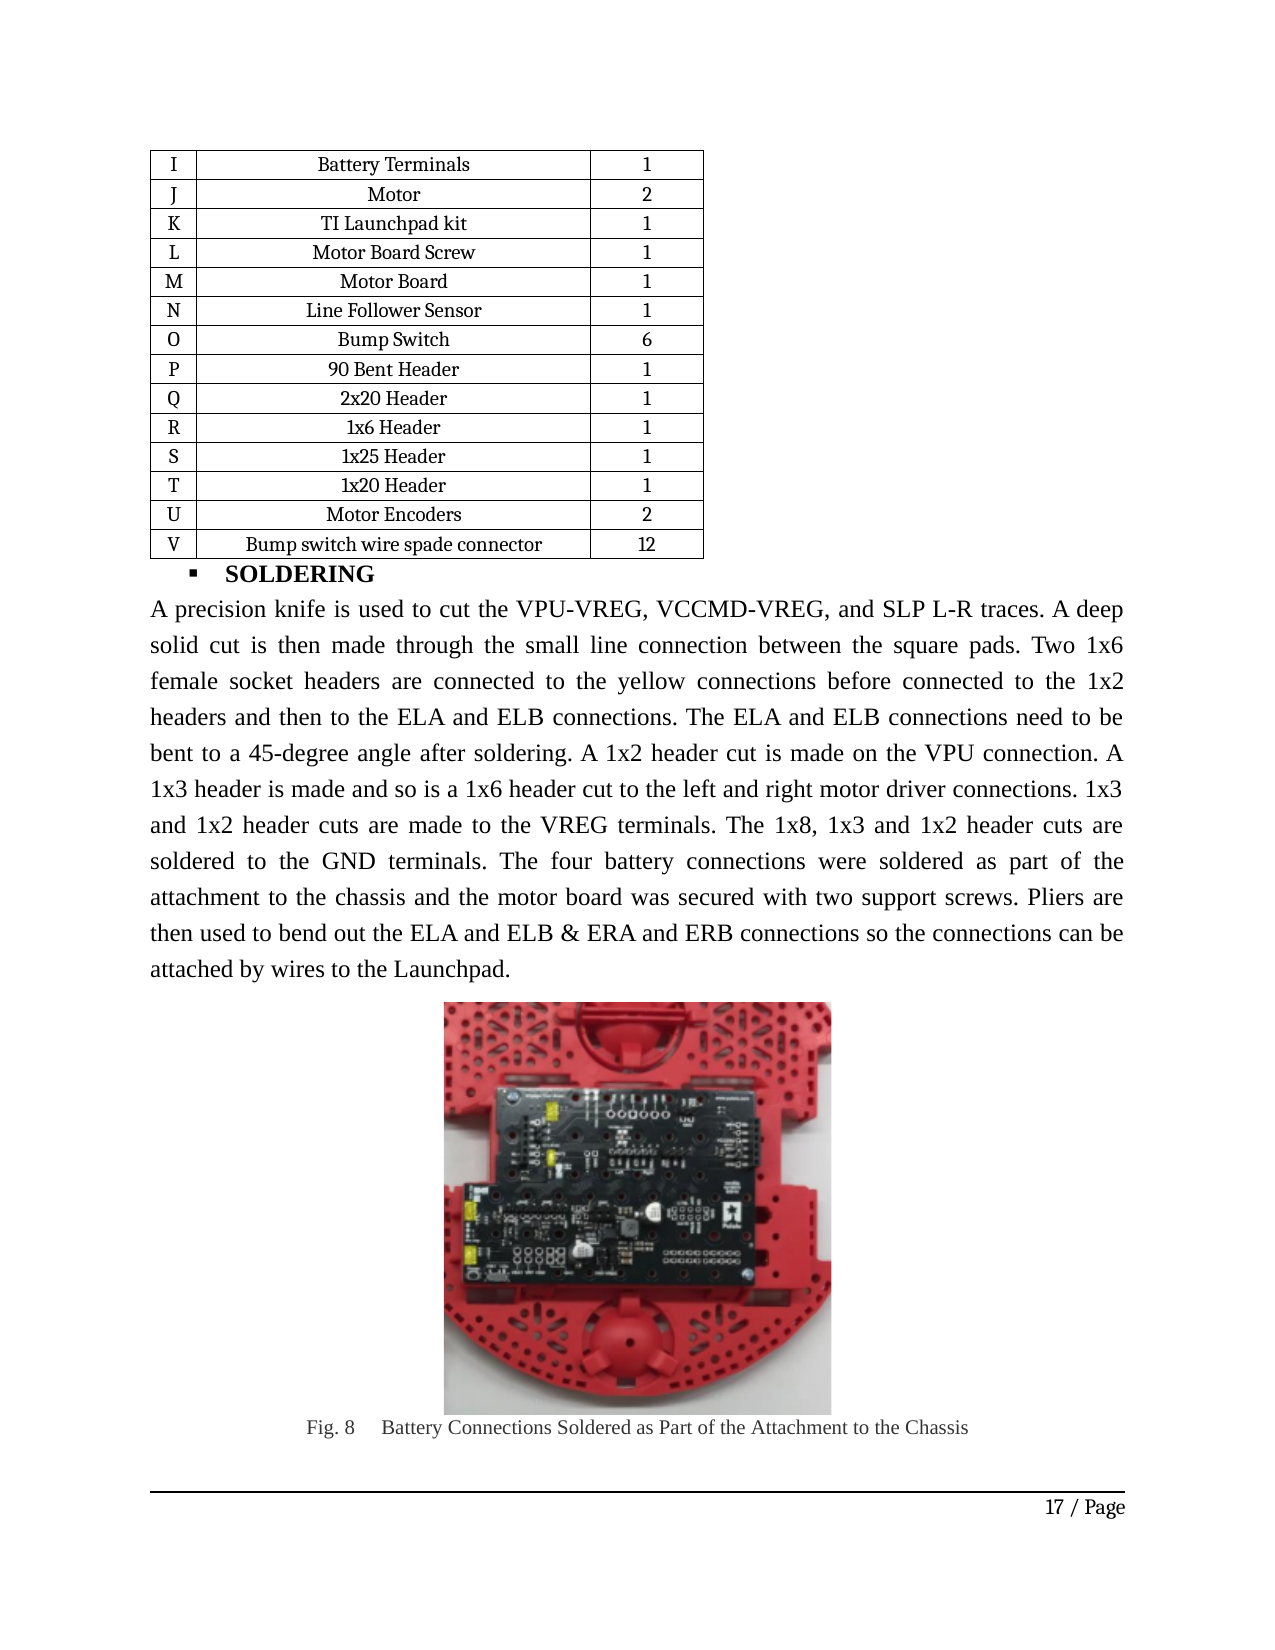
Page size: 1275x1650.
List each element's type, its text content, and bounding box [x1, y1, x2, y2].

table_cell K [151, 209, 196, 237]
table_cell 2x20 Header [197, 384, 590, 412]
table_cell V [151, 530, 196, 558]
table_cell P [151, 355, 196, 383]
table_cell T [151, 472, 196, 500]
table_cell Motor [197, 180, 590, 208]
table_cell R [151, 414, 196, 442]
table_cell Motor Board [197, 268, 590, 296]
table_cell Q [151, 384, 196, 412]
table_cell 12 [591, 530, 703, 558]
table_cell 1 [591, 239, 703, 267]
table_cell 1 [591, 472, 703, 500]
table_cell 1x20 Header [197, 472, 590, 500]
table_cell M [151, 268, 196, 296]
text SOLDERING [150, 559, 1125, 588]
table_cell 1x25 Header [197, 443, 590, 471]
table_cell I [151, 151, 196, 179]
picture [443, 1002, 832, 1415]
table_cell TI Launchpad kit [197, 209, 590, 237]
table_cell O [151, 326, 196, 354]
table_cell S [151, 443, 196, 471]
table_cell Motor Encoders [197, 501, 590, 529]
table_cell J [151, 180, 196, 208]
table_cell Motor Board Screw [197, 239, 590, 267]
table_cell 1 [591, 151, 703, 179]
table_cell Line Follower Sensor [197, 297, 590, 325]
table_cell 2 [591, 180, 703, 208]
table_cell 6 [591, 326, 703, 354]
table_cell 1 [591, 297, 703, 325]
table_cell L [151, 239, 196, 267]
table_cell 1 [591, 414, 703, 442]
table_cell 1 [591, 268, 703, 296]
table_cell 1 [591, 443, 703, 471]
table_cell 90 Bent Header [197, 355, 590, 383]
table_cell 1 [591, 355, 703, 383]
table_cell Bump Switch [197, 326, 590, 354]
table_cell N [151, 297, 196, 325]
table_cell U [151, 501, 196, 529]
table_cell 1 [591, 384, 703, 412]
table_cell 1x6 Header [197, 414, 590, 442]
table_cell Battery Terminals [197, 151, 590, 179]
table_cell Bump switch wire spade connector [197, 530, 590, 558]
table_cell 2 [591, 501, 703, 529]
text Fig. 8 Battery Connections Soldered as Part of the Attachment to the Chassis [150, 1415, 1125, 1439]
table_cell 1 [591, 209, 703, 237]
text A precision knife is used to cut the VPU-VREG, VCCMD-VREG, and SLP L-R traces. A deep solid cut is then made through the small line connection between the square pads. Two 1x6 female socket headers are connected to the yellow connections before connected to the 1x2 headers and then to the ELA and ELB connections. The ELA and ELB connections need to be bent to a 45-degree angle after soldering. A 1x2 header cut is made on the VPU connection. A 1x3 header is made and so is a 1x6 header cut to the left and right motor driver connections. 1x3 and 1x2 header cuts are made to the VREG terminals. The 1x8, 1x3 and 1x2 header cuts are soldered to the GND terminals. The four battery connections were soldered as part of the attachment to the chassis and the motor board was secured with two support screws. Pliers are then used to bend out the ELA and ELB & ERA and ERB connections so the connections can be attached by wires to the Launchpad. [150, 594, 1125, 982]
